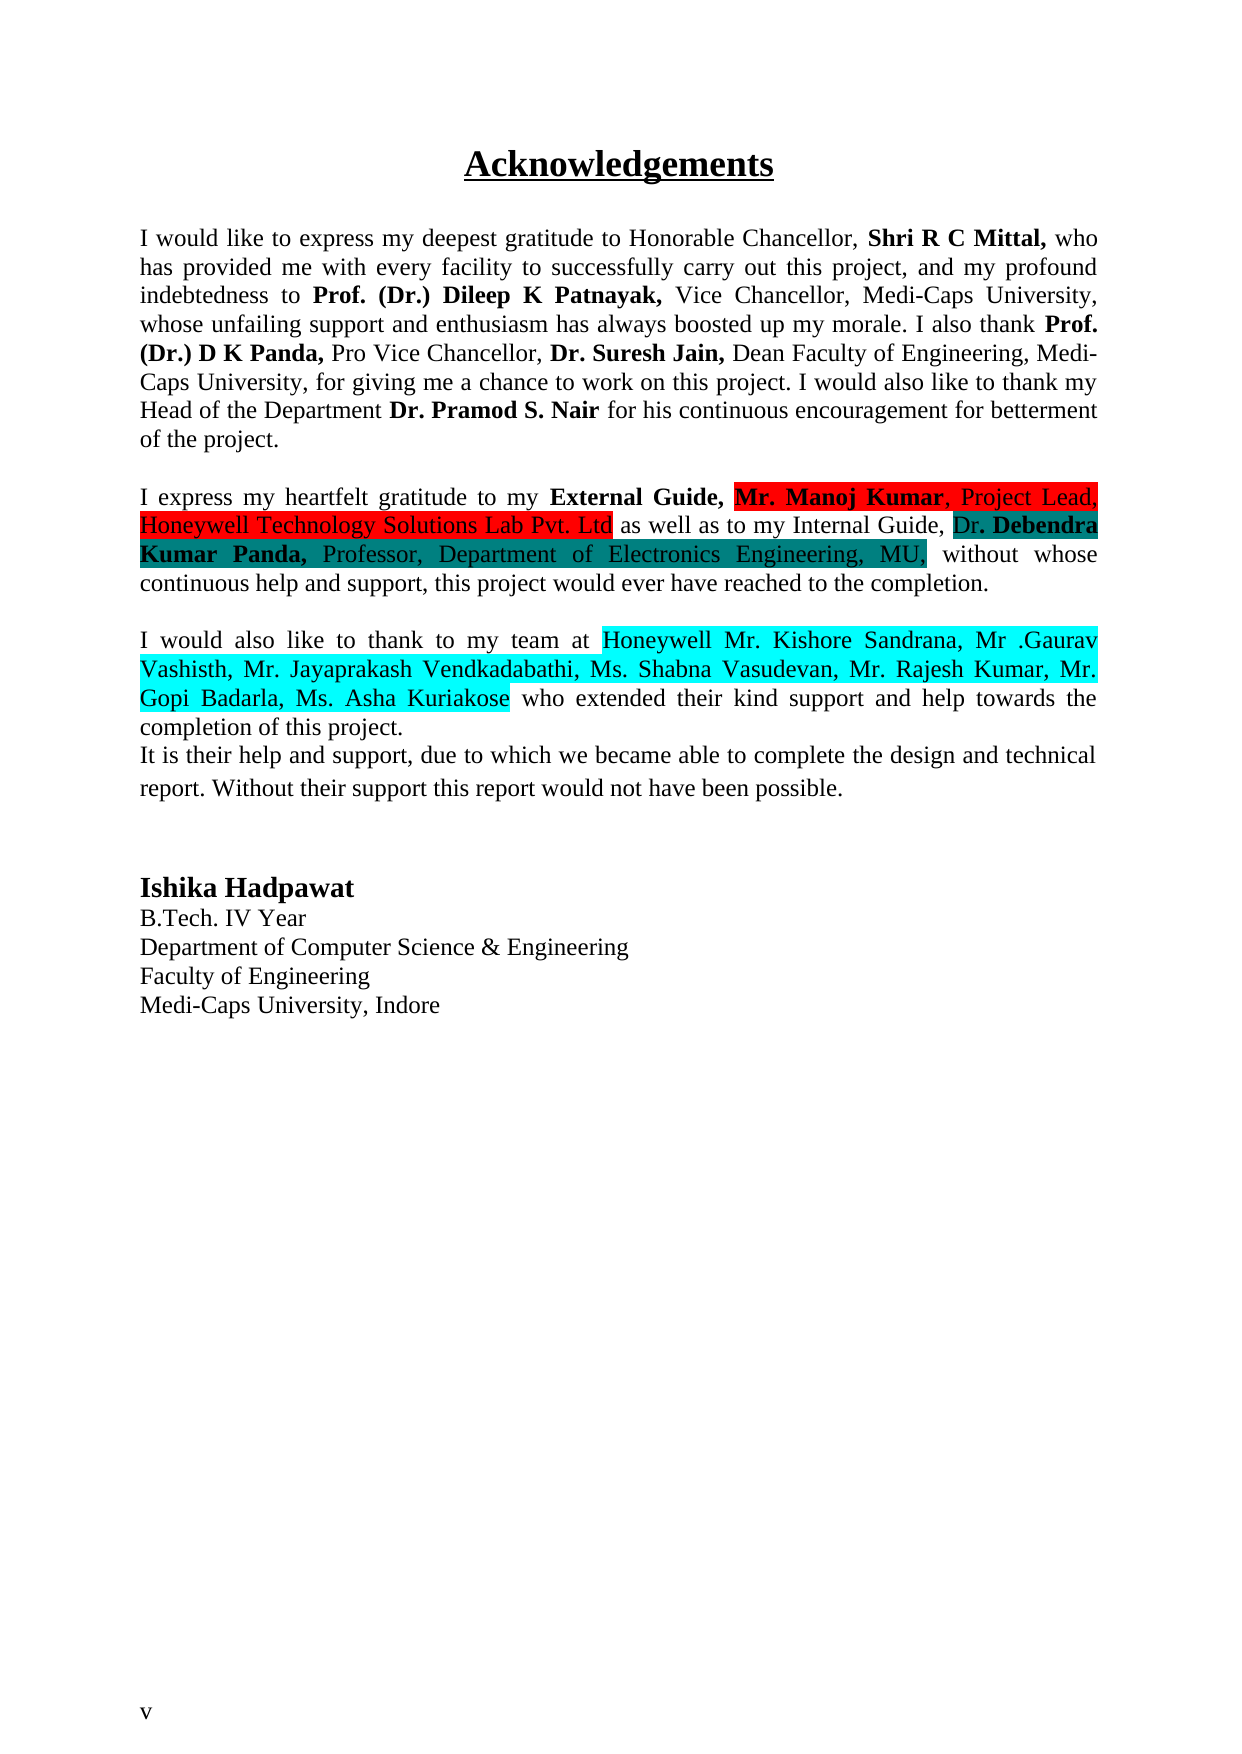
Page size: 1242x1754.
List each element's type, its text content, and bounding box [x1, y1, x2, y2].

text Department of Computer Science & Engineering [139, 932, 1098, 961]
text Ishika Hadpawat [139, 870, 1098, 903]
text Medi-Caps University, Indore [139, 990, 1098, 1018]
text I would also like to thank to my team at Honeywell Mr. Kishore Sandrana, Mr .Gaurav Vashisth, Mr. Jayaprakash Vendkadabathi, Ms. Shabna Vasudevan, Mr. Rajesh Kumar, Mr. Gopi Badarla, Ms. Asha Kuriakose who extended their kind support and help towards the completion of this project. [139, 626, 1098, 741]
text I express my heartfelt gratitude to my External Guide, Mr. Manoj Kumar, Project Lead, Honeywell Technology Solutions Lab Pvt. Ltd as well as to my Internal Guide, Dr. Debendra Kumar Panda, Professor, Department of Electronics Engineering, MU, without whose continuous help and support, this project would ever have reached to the completion. [139, 482, 1098, 597]
text B.Tech. IV Year [139, 903, 1098, 932]
text It is their help and support, due to which we became able to complete the design and technical report. Without their support this report would not have been possible. [139, 741, 1098, 803]
text Acknowledgements [139, 142, 1098, 185]
text Faculty of Engineering [139, 961, 1098, 990]
text I would like to express my deepest gratitude to Honorable Chancellor, Shri R C Mittal, who has provided me with every facility to successfully carry out this project, and my profound indebtedness to Prof. (Dr.) Dileep K Patnayak, Vice Chancellor, Medi-Caps University, whose unfailing support and enthusiasm has always boosted up my morale. I also thank Prof. (Dr.) D K Panda, Pro Vice Chancellor, Dr. Suresh Jain, Dean Faculty of Engineering, Medi-Caps University, for giving me a chance to work on this project. I would also like to thank my Head of the Department Dr. Pramod S. Nair for his continuous encouragement for betterment of the project. [139, 223, 1098, 453]
